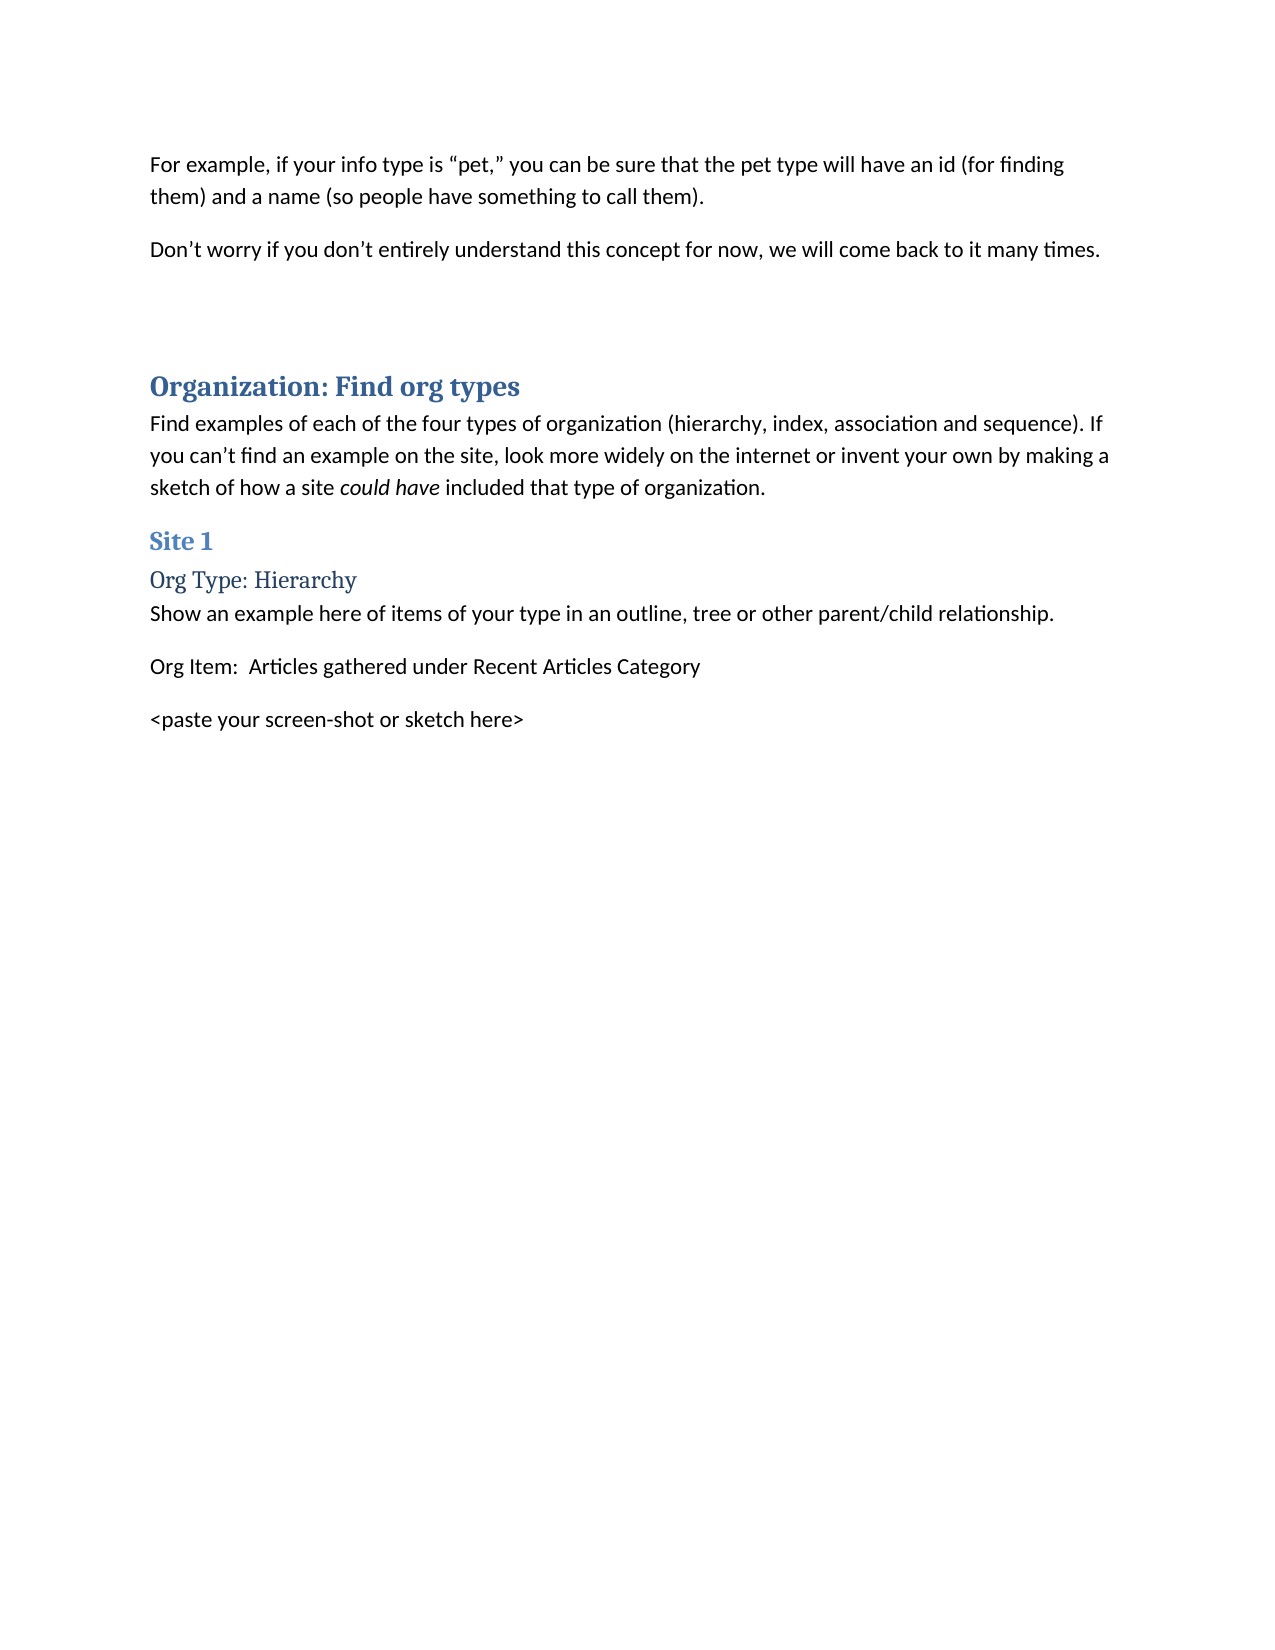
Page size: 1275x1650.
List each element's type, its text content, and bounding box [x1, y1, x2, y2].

subtitle Site 1 [150, 526, 1125, 557]
text Find examples of each of the four types of organization (hierarchy, index, association and sequence). If you can’t find an example on the site, look more widely on the internet or invent your own by making a sketch of how a site could have included that type of organization. [150, 409, 1125, 501]
text Org Item: Articles gathered under Recent Articles Category [150, 652, 1125, 680]
text <paste your screen-shot or sketch here> [150, 705, 1125, 733]
subtitle Organization: Find org types [150, 370, 1125, 404]
text Show an example here of items of your type in an outline, tree or other parent/child relationship. [150, 599, 1125, 627]
text Don’t worry if you don’t entirely understand this concept for now, we will come back to it many times. [150, 235, 1125, 263]
text For example, if your info type is “pet,” you can be sure that the pet type will have an id (for finding them) and a name (so people have something to call them). [150, 150, 1125, 210]
subtitle Org Type: Hierarchy [150, 566, 1125, 595]
